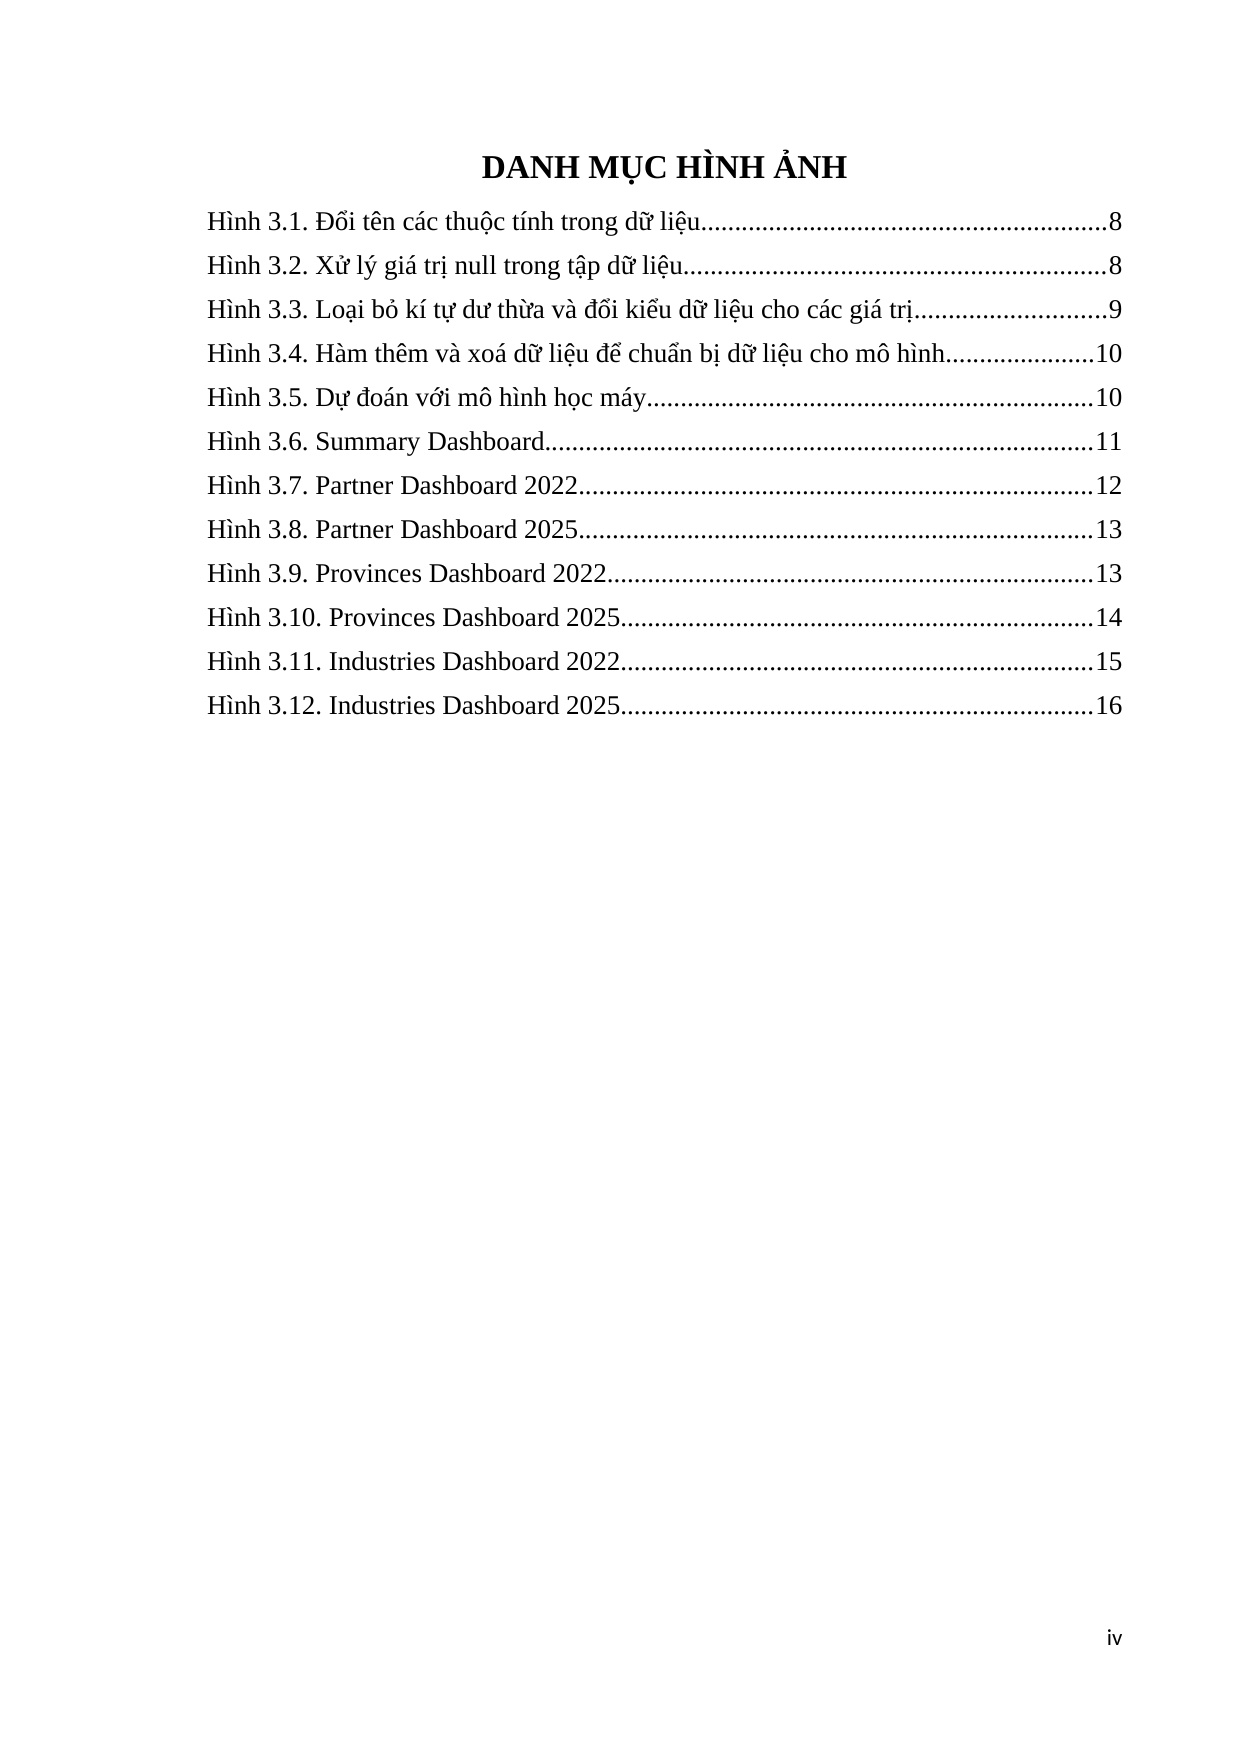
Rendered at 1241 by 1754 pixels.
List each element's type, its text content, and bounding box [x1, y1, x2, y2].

text Hình 3.8. Partner Dashboard 2025 13 [207, 513, 1122, 544]
text Hình 3.4. Hàm thêm và xoá dữ liệu để chuẩn bị dữ liệu cho mô hình 10 [207, 337, 1122, 368]
text Hình 3.1. Đổi tên các thuộc tính trong dữ liệu 8 [207, 205, 1122, 236]
text Hình 3.9. Provinces Dashboard 2022 13 [207, 557, 1122, 588]
text Hình 3.2. Xử lý giá trị null trong tập dữ liệu 8 [207, 249, 1122, 280]
text Hình 3.10. Provinces Dashboard 2025 14 [207, 601, 1122, 632]
text Hình 3.11. Industries Dashboard 2022 15 [207, 645, 1122, 676]
text Hình 3.7. Partner Dashboard 2022 12 [207, 469, 1122, 500]
text Hình 3.5. Dự đoán với mô hình học máy 10 [207, 381, 1122, 412]
text Hình 3.12. Industries Dashboard 2025 16 [207, 689, 1122, 720]
text Hình 3.6. Summary Dashboard 11 [207, 425, 1122, 456]
text Hình 3.3. Loại bỏ kí tự dư thừa và đổi kiểu dữ liệu cho các giá trị 9 [207, 293, 1122, 324]
subtitle DANH MỤC HÌNH ẢNH [207, 148, 1122, 186]
